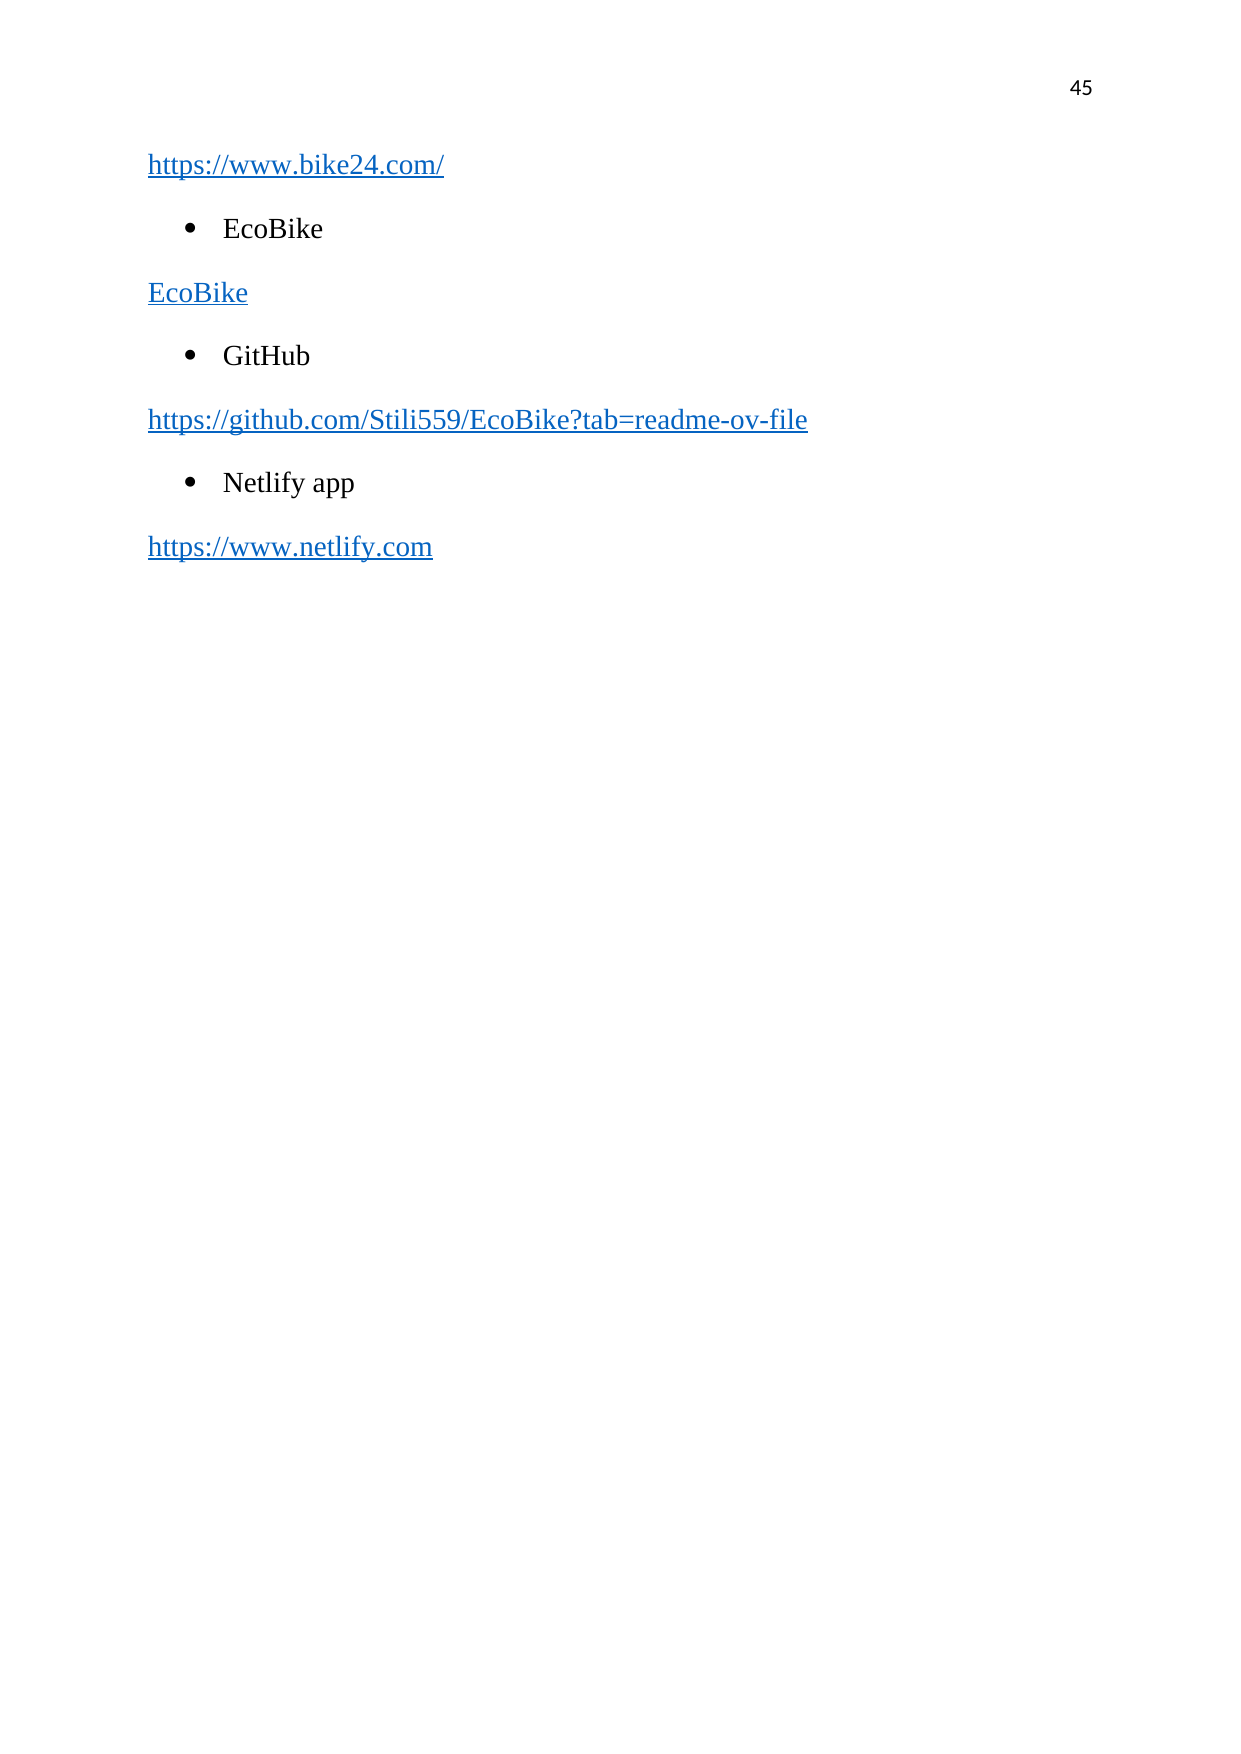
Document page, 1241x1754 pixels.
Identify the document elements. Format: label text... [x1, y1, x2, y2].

text https://www.bike24.com/ [148, 147, 1093, 181]
list Netlify app [185, 466, 1093, 499]
text https://github.com/Stili559/EcoBike?tab=readme-ov-file [148, 402, 1093, 436]
text EcoBike [148, 275, 1093, 308]
list EcoBike [185, 211, 1093, 245]
list GitHub [185, 338, 1093, 372]
text https://www.netlify.com [148, 529, 1093, 563]
